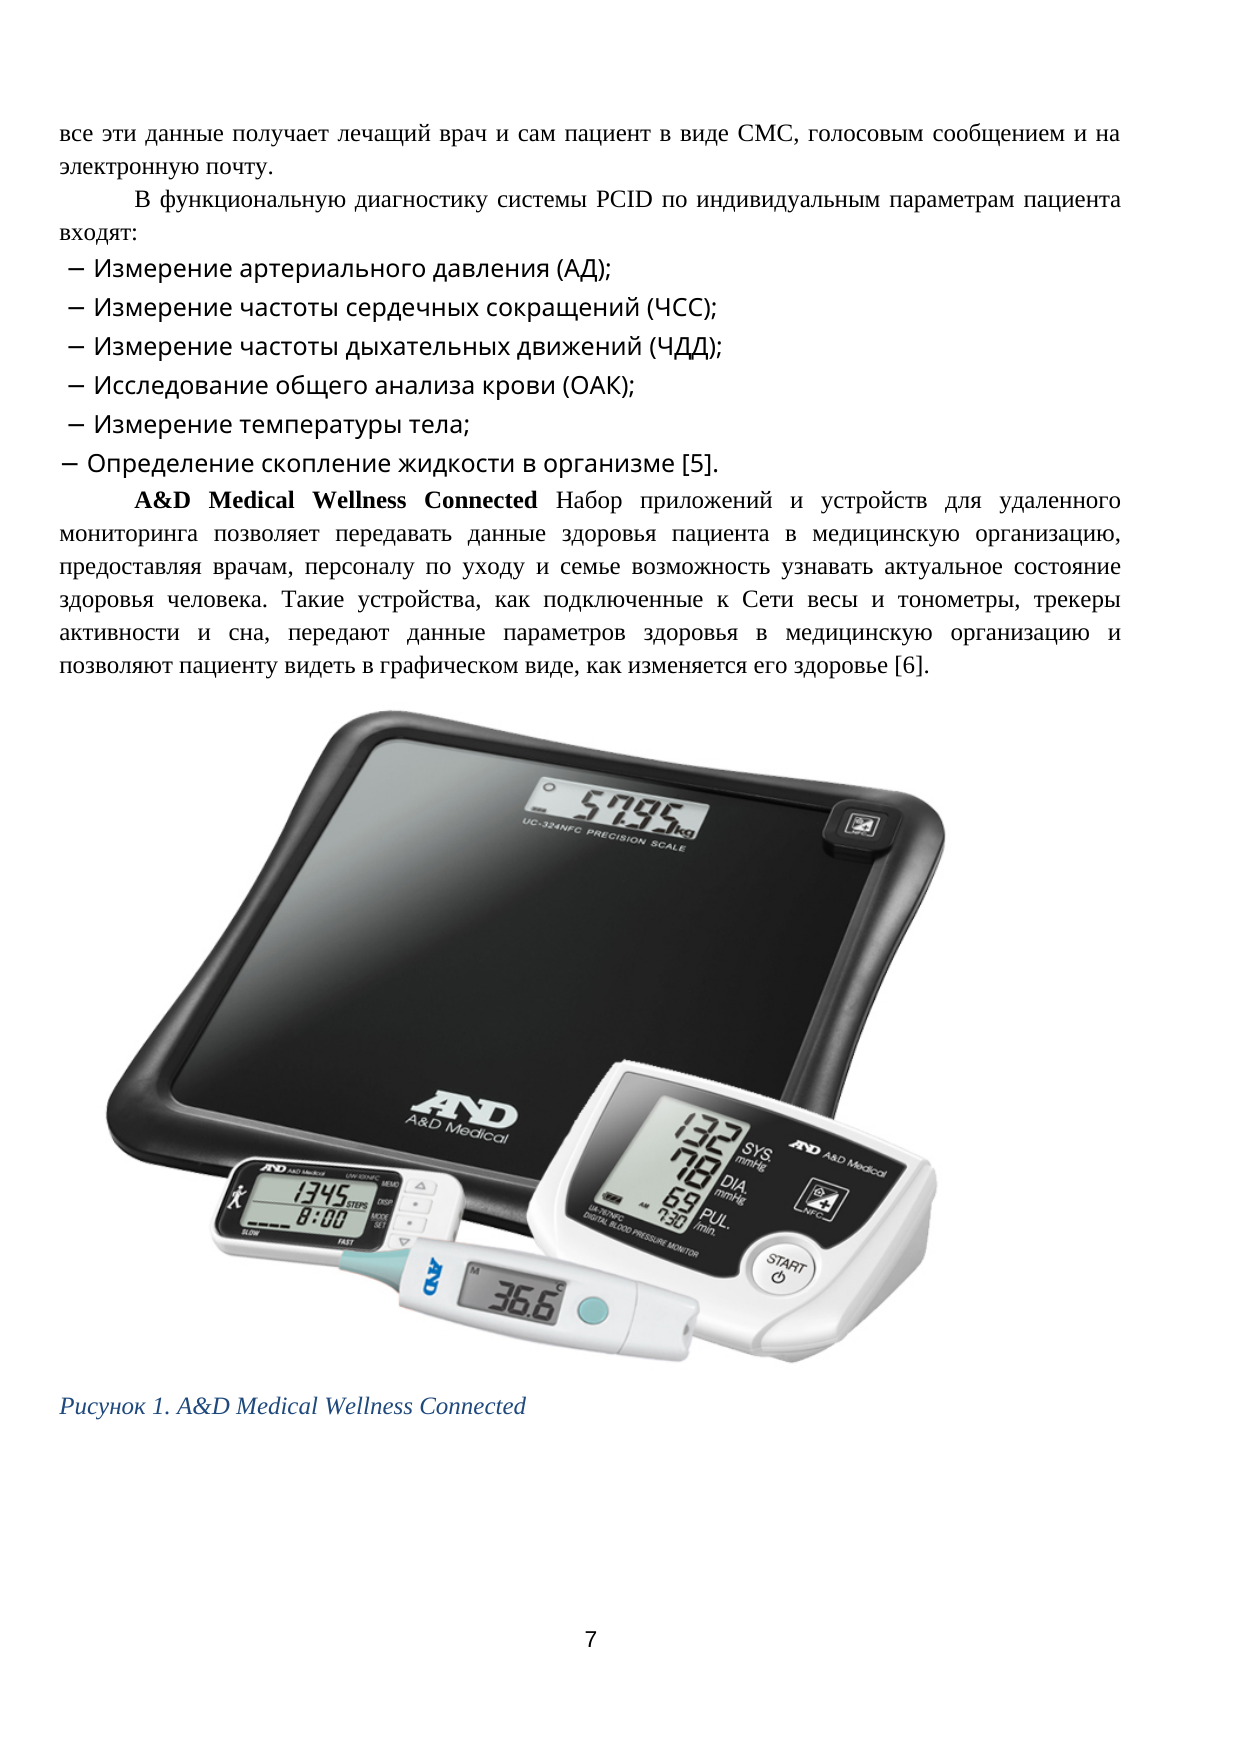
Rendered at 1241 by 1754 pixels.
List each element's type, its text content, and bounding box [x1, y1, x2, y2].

text В функциональную диагностику системы PCID по индивидуальным параметрам пациента входят: [59, 184, 1122, 246]
text A&D Medical Wellness Connected Набор приложений и устройств для удаленного мониторинга позволяет передавать данные здоровья пациента в медицинскую организацию, предоставляя врачам, персоналу по уходу и семье возможность узнавать актуальное состояние здоровья человека. Такие устройства, как подключенные к Сети весы и тонометры, трекеры активности и сна, передают данные параметров здоровья в медицинскую организацию и позволяют пациенту видеть в графическом виде, как изменяется его здоровье [6]. [59, 485, 1122, 518]
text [59, 118, 1122, 180]
picture [59, 683, 1000, 1388]
text Рисунок 1. A&D Medical Wellness Connected [59, 1391, 1122, 1420]
text A&D Medical Wellness Connected Набор приложений и устройств для удаленного мониторинга позволяет передавать данные здоровья пациента в медицинскую организацию, предоставляя врачам, персоналу по уходу и семье возможность узнавать актуальное состояние здоровья человека. Такие устройства, как подключенные к Сети весы и тонометры, трекеры активности и сна, передают данные параметров здоровья в медицинскую организацию и позволяют пациенту видеть в графическом виде, как изменяется его здоровье [6]. [59, 646, 1122, 679]
